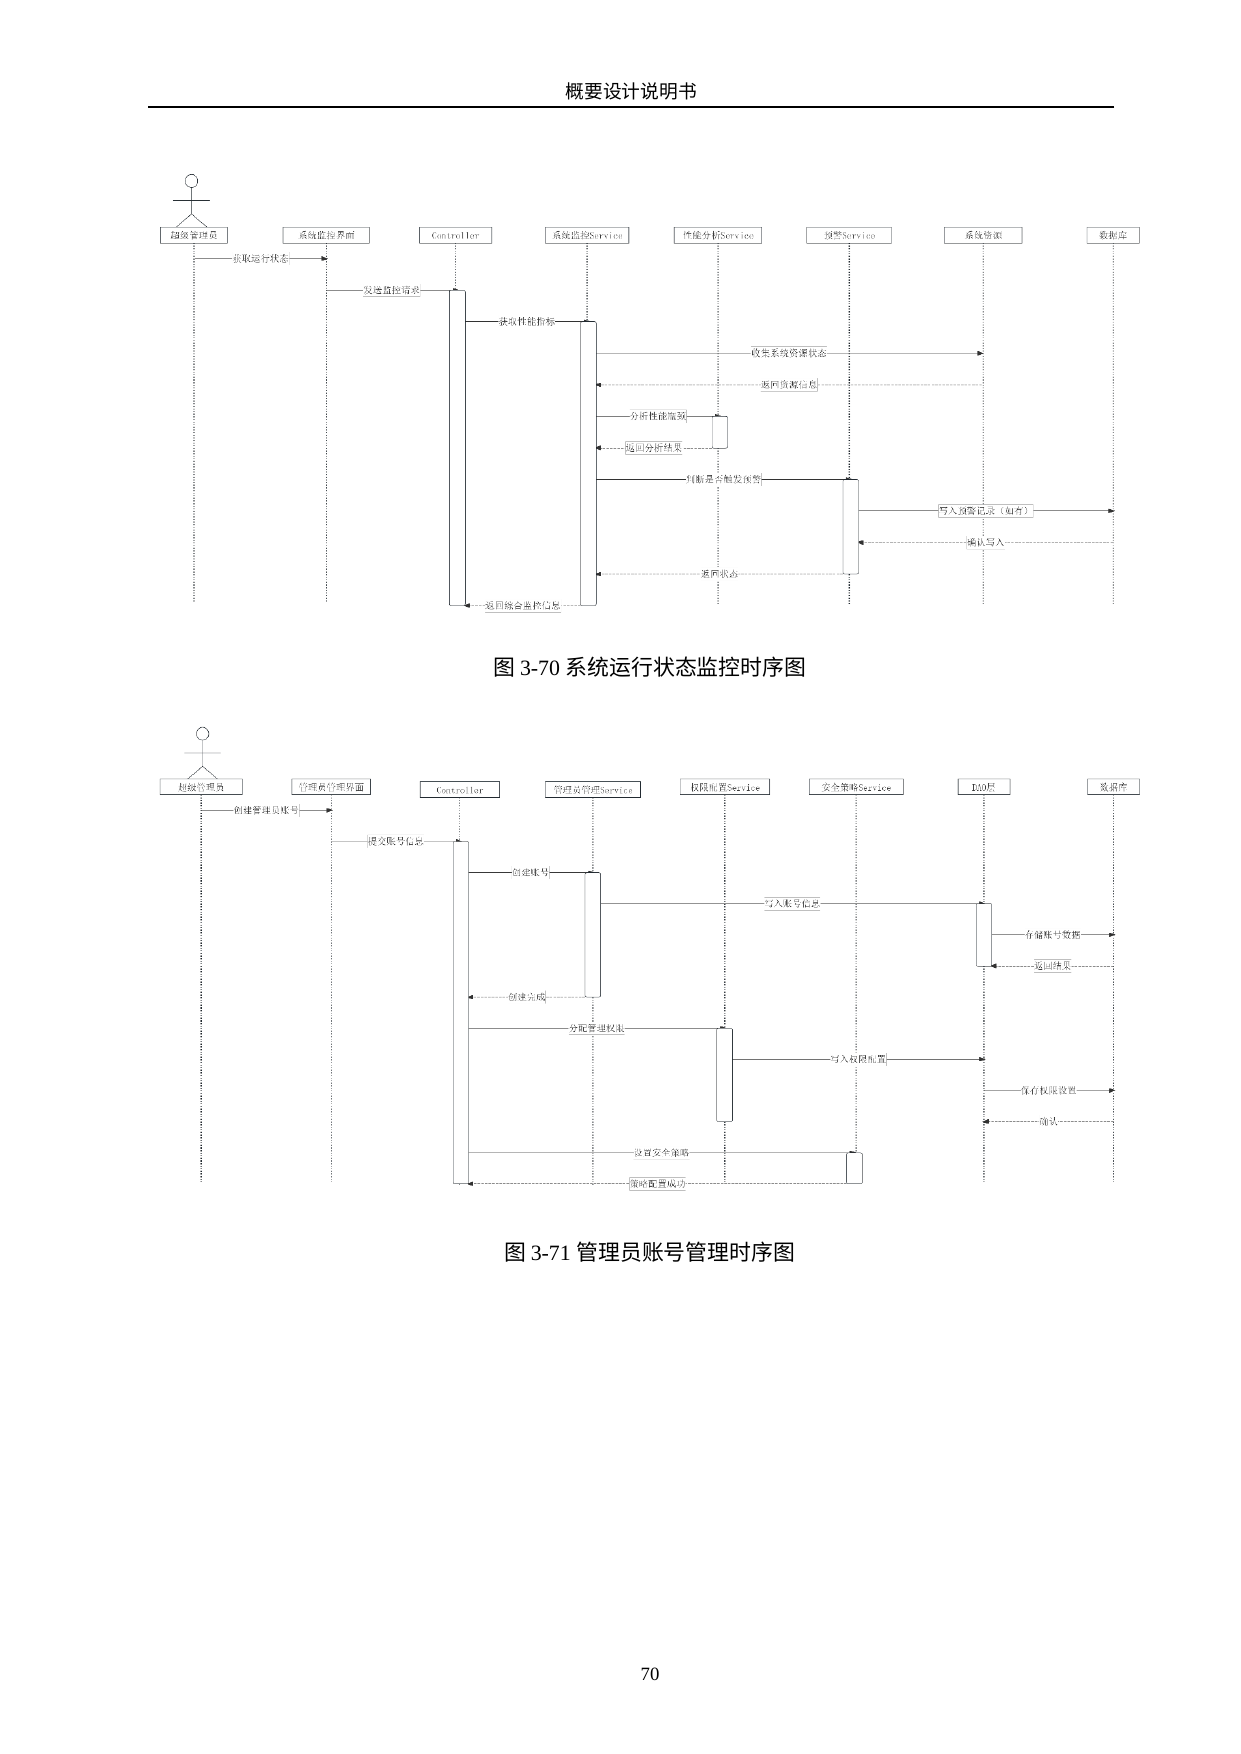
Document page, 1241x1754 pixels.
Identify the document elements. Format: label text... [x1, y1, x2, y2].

picture [147, 162, 1152, 625]
text 图3-71 管理员账号管理时序图 [148, 1234, 1152, 1267]
picture [147, 714, 1152, 1203]
text 图3-70 系统运行状态监控时序图 [148, 649, 1152, 682]
